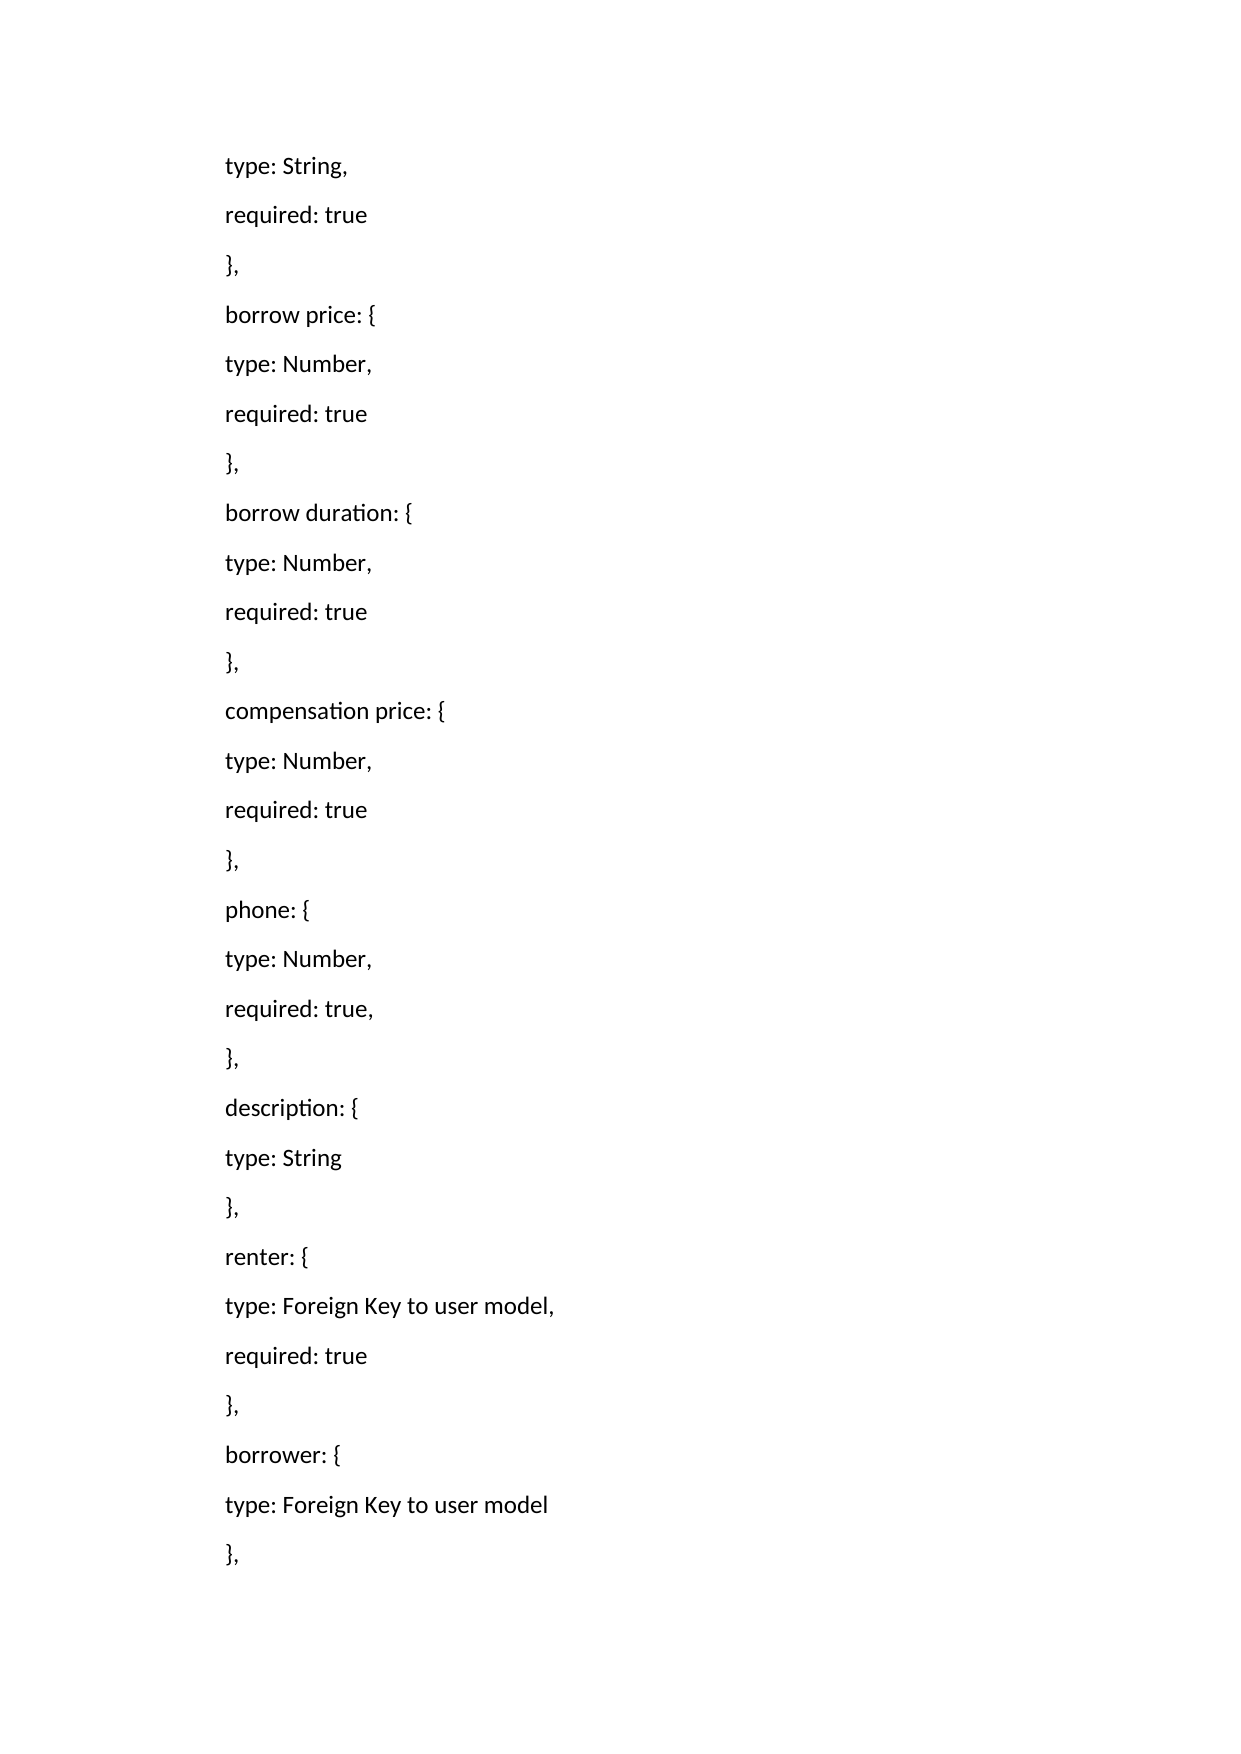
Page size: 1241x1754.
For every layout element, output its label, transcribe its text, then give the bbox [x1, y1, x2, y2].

text type: Number, [225, 547, 1090, 577]
text }, [225, 1042, 1090, 1073]
text type: Foreign Key to user model, [225, 1290, 1090, 1321]
text }, [225, 646, 1090, 676]
text required: true [225, 596, 1090, 627]
text }, [225, 447, 1090, 478]
text required: true [225, 199, 1090, 230]
text required: true [225, 398, 1090, 428]
text }, [225, 249, 1090, 280]
text renter: { [225, 1241, 1090, 1271]
text type: Number, [225, 745, 1090, 776]
text required: true [225, 1340, 1090, 1371]
text borrow duration: { [225, 497, 1090, 528]
text phone: { [225, 894, 1090, 924]
text borrower: { [225, 1439, 1090, 1470]
text type: Foreign Key to user model [225, 1489, 1090, 1519]
text }, [225, 844, 1090, 875]
text required: true [225, 794, 1090, 825]
text type: Number, [225, 348, 1090, 379]
text type: String, [225, 150, 1090, 181]
text description: { [225, 1092, 1090, 1123]
text type: Number, [225, 943, 1090, 974]
text type: String [225, 1142, 1090, 1172]
text }, [225, 1538, 1090, 1569]
text }, [225, 1389, 1090, 1420]
text }, [225, 1191, 1090, 1222]
text borrow price: { [225, 299, 1090, 329]
text compensation price: { [225, 695, 1090, 726]
text required: true, [225, 993, 1090, 1023]
